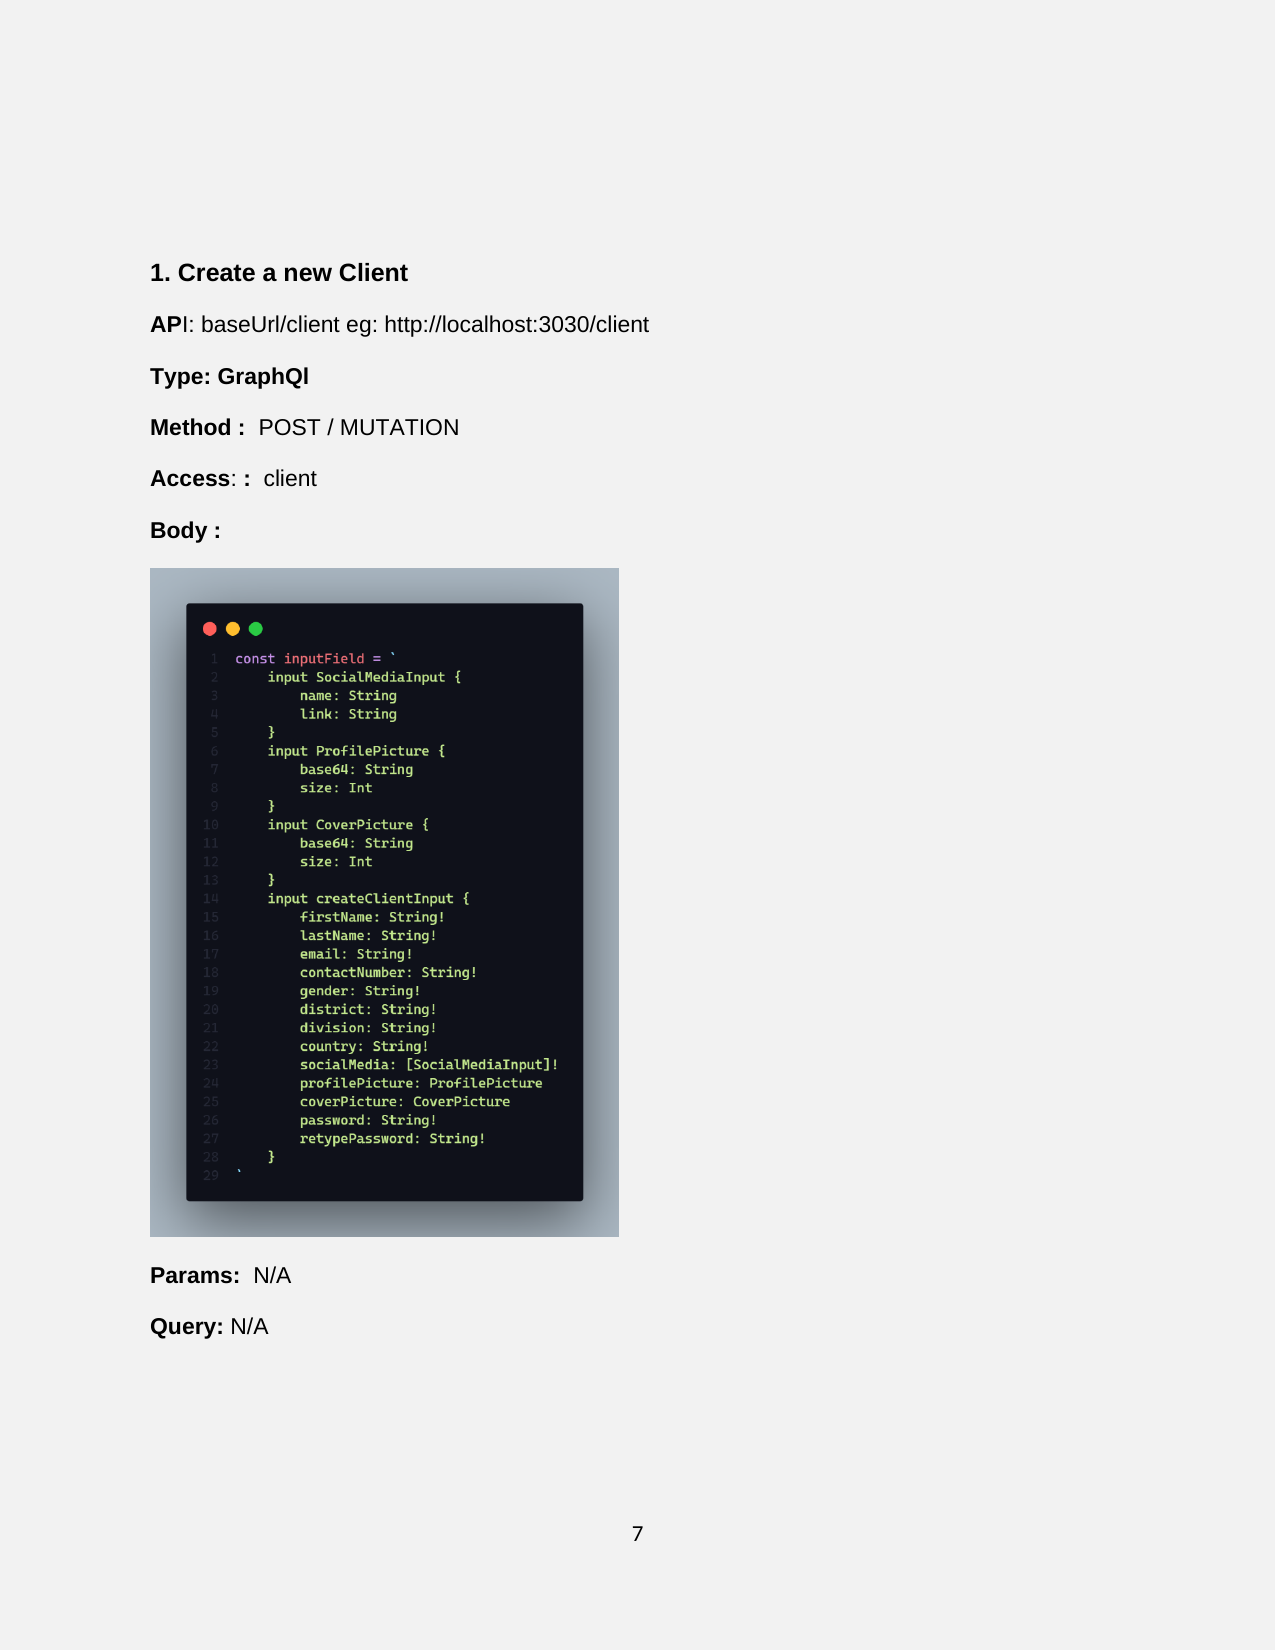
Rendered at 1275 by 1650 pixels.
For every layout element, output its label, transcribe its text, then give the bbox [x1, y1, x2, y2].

text Method : POST / MUTATION [150, 414, 1125, 440]
text Type: GraphQl [150, 363, 1125, 389]
text Params: N/A [150, 1262, 1125, 1288]
text Body : [150, 517, 1125, 543]
picture [150, 568, 619, 1237]
text API: baseUrl/client eg: http://localhost:3030/client [150, 311, 1125, 338]
text 1. Create a new Client [150, 257, 1125, 286]
text Access: : client [150, 465, 1125, 492]
text Query: N/A [150, 1313, 1125, 1339]
